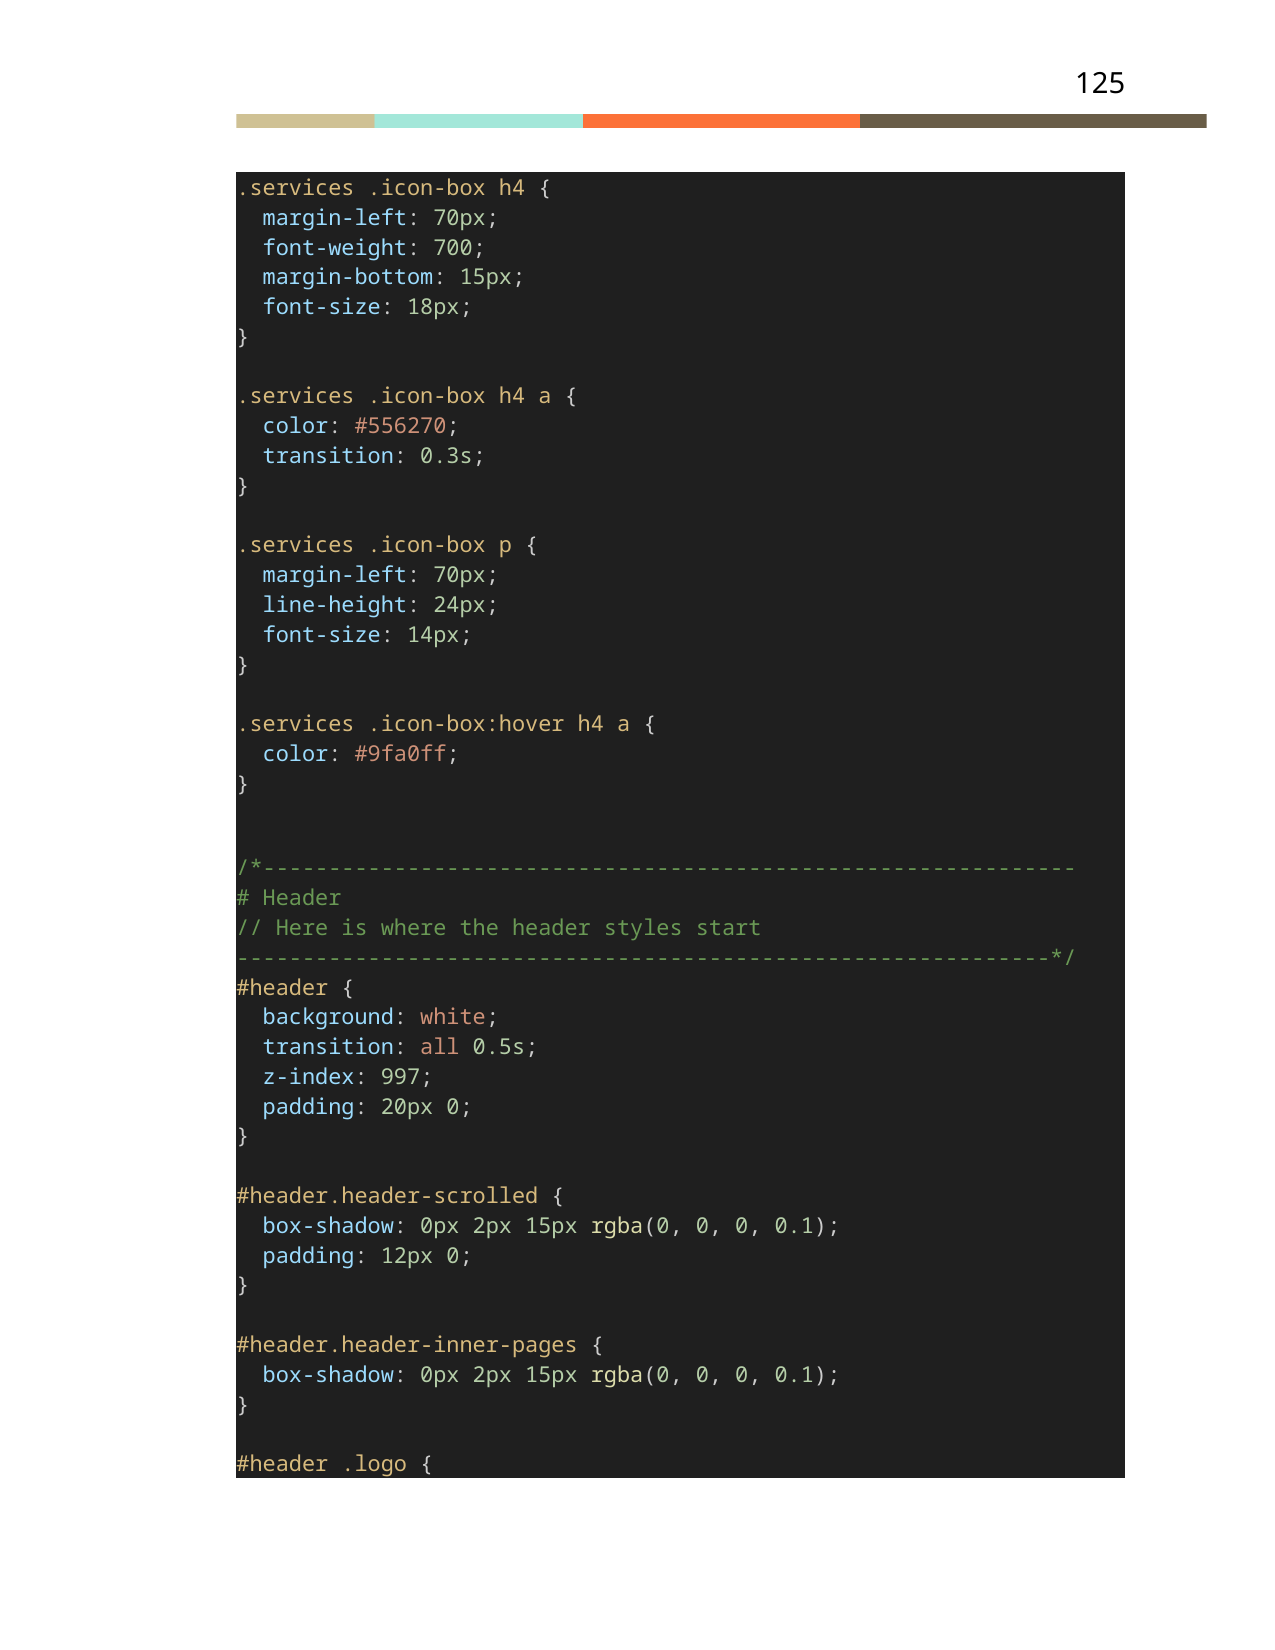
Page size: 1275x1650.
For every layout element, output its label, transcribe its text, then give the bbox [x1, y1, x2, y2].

text #header.header-inner-pages { [236, 1329, 1125, 1359]
text font-weight: 700; [236, 232, 1125, 261]
text } [236, 649, 1125, 678]
picture [236, 114, 1207, 128]
text font-size: 14px; [236, 619, 1125, 649]
text #header .logo { [236, 1448, 1125, 1478]
text } [236, 1121, 1125, 1150]
text } [236, 321, 1125, 351]
text .services .icon-box h4 a { [236, 381, 1125, 410]
text z-index: 997; [236, 1061, 1125, 1091]
text // Here is where the header styles start [236, 912, 1125, 942]
text #header { [236, 972, 1125, 1001]
text margin-left: 70px; [236, 202, 1125, 232]
text #header.header-scrolled { [236, 1180, 1125, 1210]
text margin-left: 70px; [236, 559, 1125, 589]
text } [236, 1389, 1125, 1418]
text } [236, 768, 1125, 798]
text # Header [236, 882, 1125, 912]
text .services .icon-box h4 { [236, 172, 1125, 202]
text transition: 0.3s; [236, 440, 1125, 470]
text box-shadow: 0px 2px 15px rgba(0, 0, 0, 0.1); [236, 1359, 1125, 1389]
text background: white; [236, 1001, 1125, 1031]
text } [236, 1269, 1125, 1299]
text transition: all 0.5s; [236, 1031, 1125, 1061]
text line-height: 24px; [236, 589, 1125, 619]
text color: #556270; [236, 410, 1125, 440]
text padding: 20px 0; [236, 1091, 1125, 1121]
text } [236, 470, 1125, 500]
text color: #9fa0ff; [236, 738, 1125, 768]
text font-size: 18px; [236, 291, 1125, 321]
text .services .icon-box:hover h4 a { [236, 708, 1125, 738]
text /*-------------------------------------------------------------- [236, 852, 1125, 882]
text .services .icon-box p { [236, 529, 1125, 559]
text padding: 12px 0; [236, 1240, 1125, 1269]
text margin-bottom: 15px; [236, 261, 1125, 291]
text --------------------------------------------------------------*/ [236, 942, 1125, 972]
text box-shadow: 0px 2px 15px rgba(0, 0, 0, 0.1); [236, 1210, 1125, 1240]
